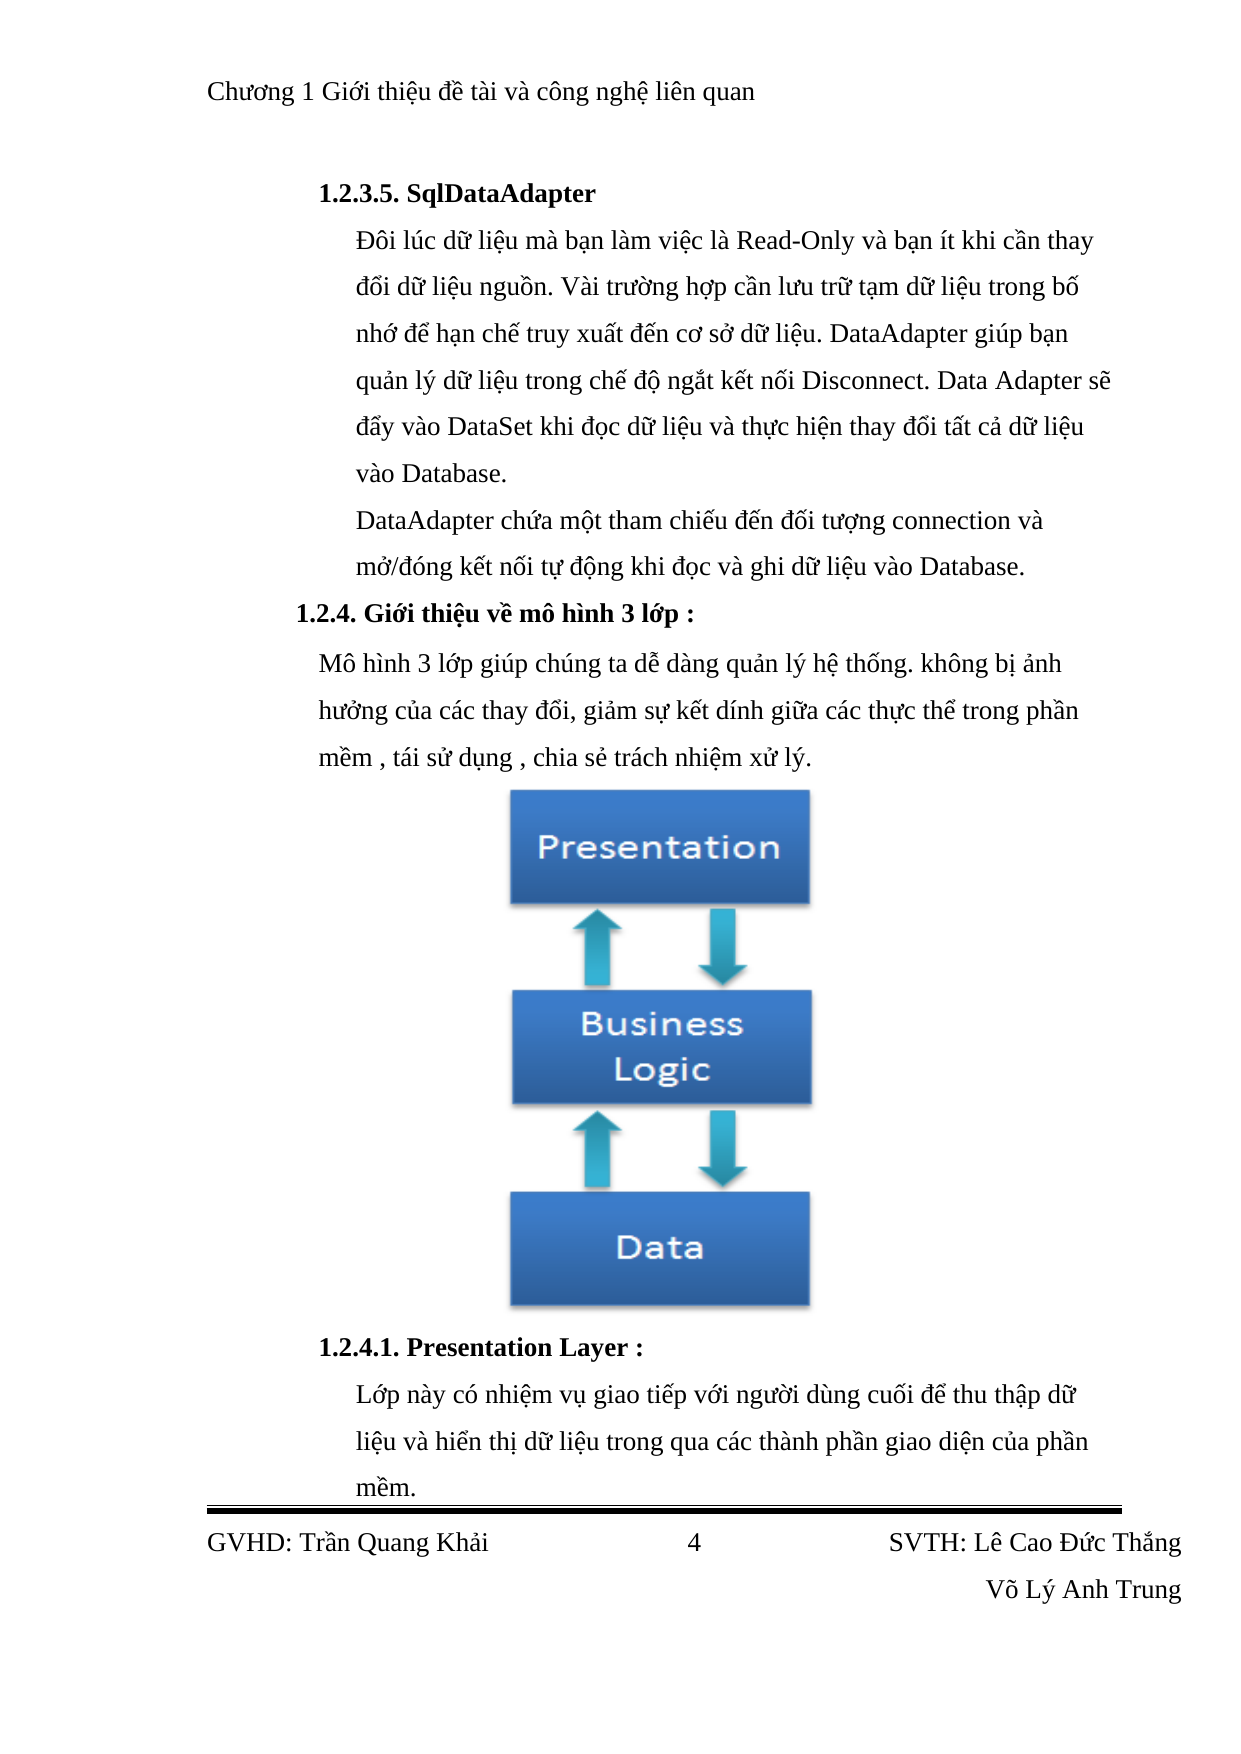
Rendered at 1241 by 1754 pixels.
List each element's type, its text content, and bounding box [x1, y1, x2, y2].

text Lớp này có nhiệm vụ giao tiếp với người dùng cuối để thu thập dữ liệu và hiển thị dữ liệu trong qua các thành phần giao diện của phần mềm. [356, 1378, 1122, 1503]
text Mô hình 3 lớp giúp chúng ta dễ dàng quản lý hệ thống. không bị ảnh hưởng của các thay đổi, giảm sự kết dính giữa các thực thể trong phần mềm , tái sử dụng , chia sẻ trách nhiệm xử lý. [318, 647, 1122, 772]
subtitle Giới thiệu về mô hình 3 lớp : [296, 597, 1122, 628]
text Đôi lúc dữ liệu mà bạn làm việc là Read-Only và bạn ít khi cần thay đổi dữ liệu nguồn. Vài trường hợp cần lưu trữ tạm dữ liệu trong bố nhớ để hạn chế truy xuất đến cơ sở dữ liệu. DataAdapter giúp bạn quản lý dữ liệu trong chế độ ngắt kết nối Disconnect. Data Adapter sẽ đẩy vào DataSet khi đọc dữ liệu và thực hiện thay đổi tất cả dữ liệu vào Database. [356, 224, 1122, 488]
subtitle SqlDataAdapter [318, 177, 1122, 208]
subtitle Presentation Layer : [318, 1331, 1122, 1363]
picture [499, 787, 830, 1317]
text DataAdapter chứa một tham chiếu đến đối tượng connection và mở/đóng kết nối tự động khi đọc và ghi dữ liệu vào Database. [356, 504, 1122, 582]
